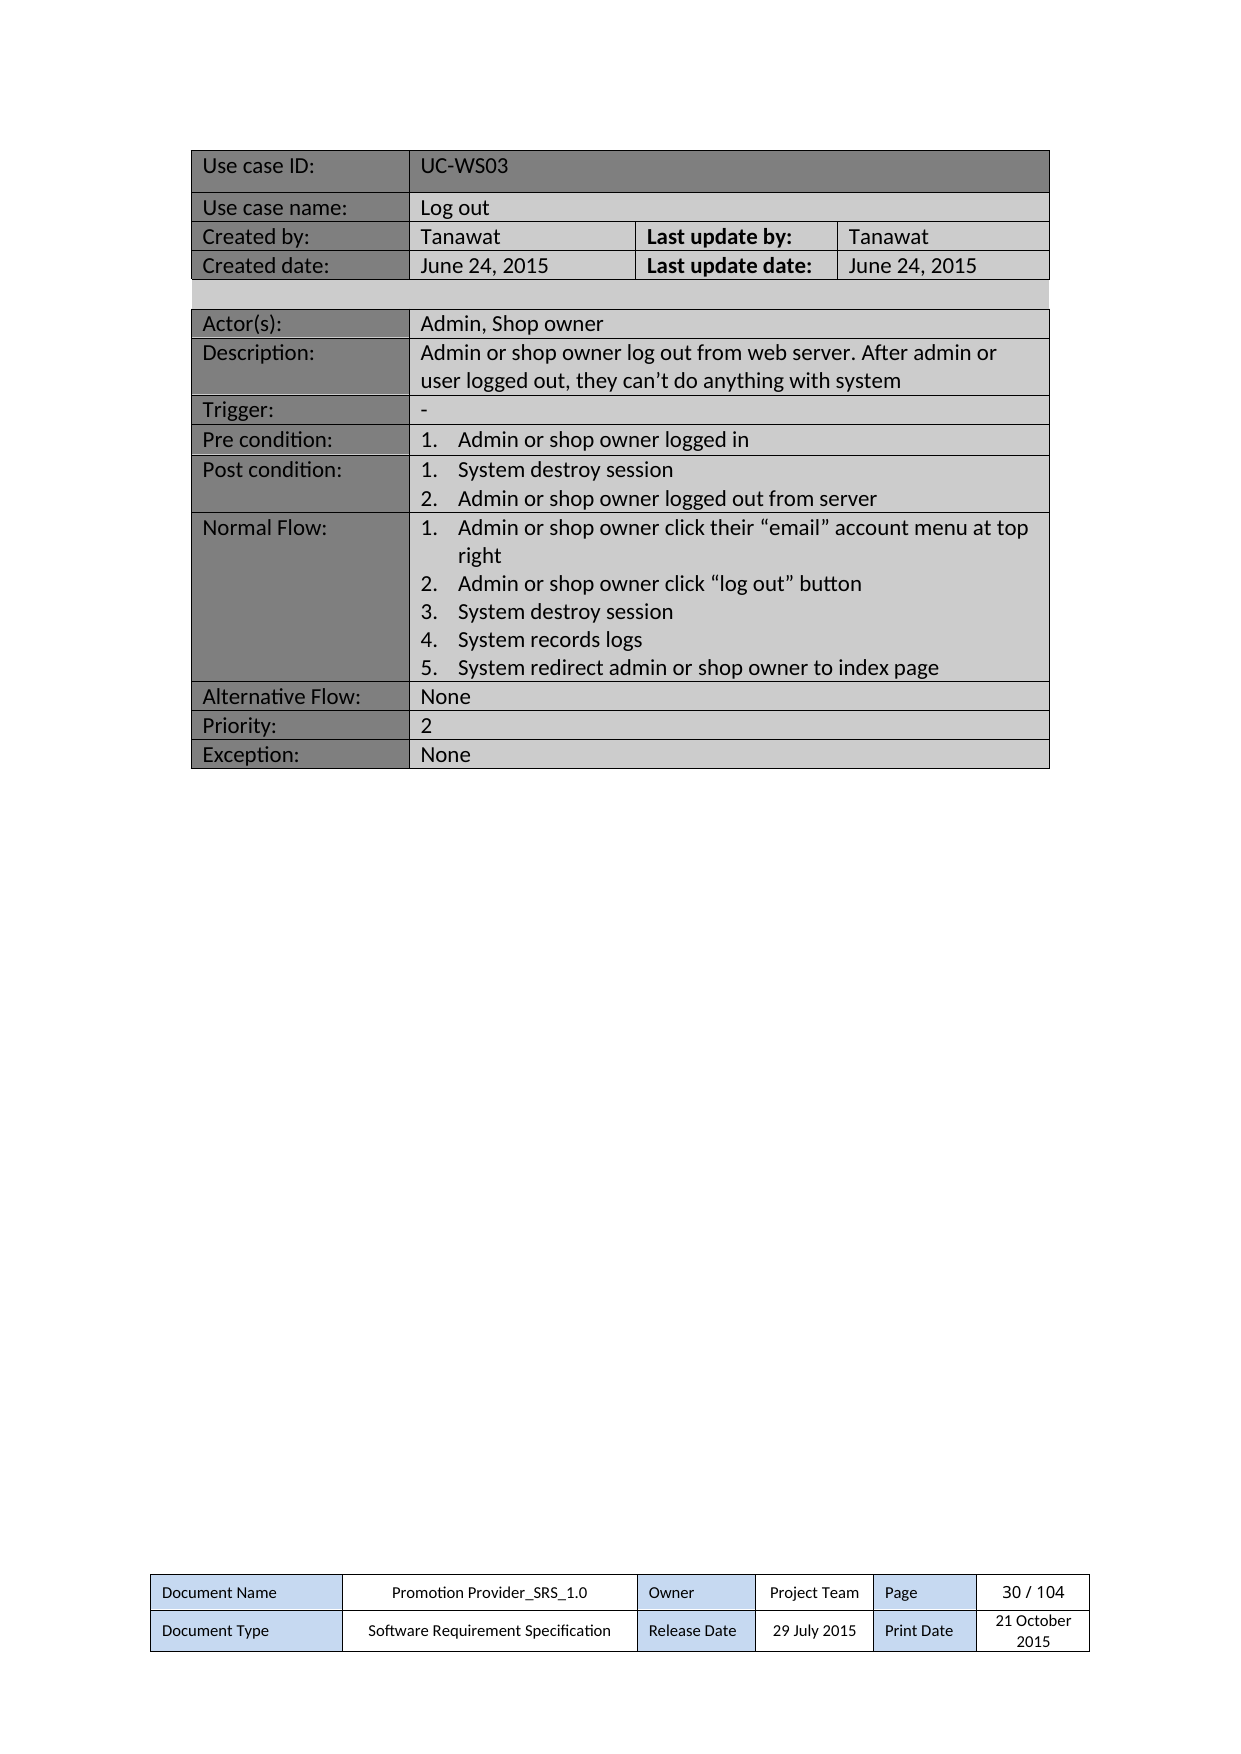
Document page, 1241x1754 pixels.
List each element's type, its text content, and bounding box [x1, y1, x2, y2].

table_cell Pre condition: [192, 425, 409, 454]
table_cell Actor(s): [192, 310, 409, 337]
table_cell Admin or shop owner logged in [410, 425, 1049, 454]
table_header UC-WS03 [410, 151, 1049, 192]
table_header Use case ID: [192, 151, 409, 192]
table_cell Last update date: [636, 251, 837, 279]
table_cell Normal Flow: [192, 513, 409, 681]
table_cell Log out [410, 193, 1049, 221]
table_cell Tanawat [410, 222, 635, 250]
table_cell 2 [410, 711, 1049, 739]
table_cell None [410, 682, 1049, 710]
table_cell Tanawat [838, 222, 1049, 250]
table_cell Created date: [192, 251, 409, 279]
table_cell Use case name: [192, 193, 409, 221]
table_cell Description: [192, 339, 409, 394]
table_cell Created by: [192, 222, 409, 250]
table_cell [192, 280, 409, 308]
table_cell [409, 280, 1049, 308]
table_cell Last update by: [636, 222, 837, 250]
table_cell Priority: [192, 711, 409, 739]
table_cell Alternative Flow: [192, 682, 409, 710]
table_cell Admin, Shop owner [410, 310, 1049, 337]
table_cell System destroy session Admin or shop owner logged out from server [410, 456, 1049, 512]
table_cell - [410, 396, 1049, 424]
table_cell Exception: [192, 740, 409, 768]
table_cell June 24, 2015 [410, 251, 635, 279]
table_cell June 24, 2015 [838, 251, 1049, 279]
table_cell Admin or shop owner click their “email” account menu at top right Admin or shop owner click “log out” button System destroy session System records logs System redirect admin or shop owner to index page [410, 513, 1049, 681]
table_cell Post condition: [192, 456, 409, 512]
table_cell None [410, 740, 1049, 768]
table_cell Admin or shop owner log out from web server. After admin or user logged out, they can’t do anything with system [410, 339, 1049, 394]
table_cell Trigger: [192, 396, 409, 424]
